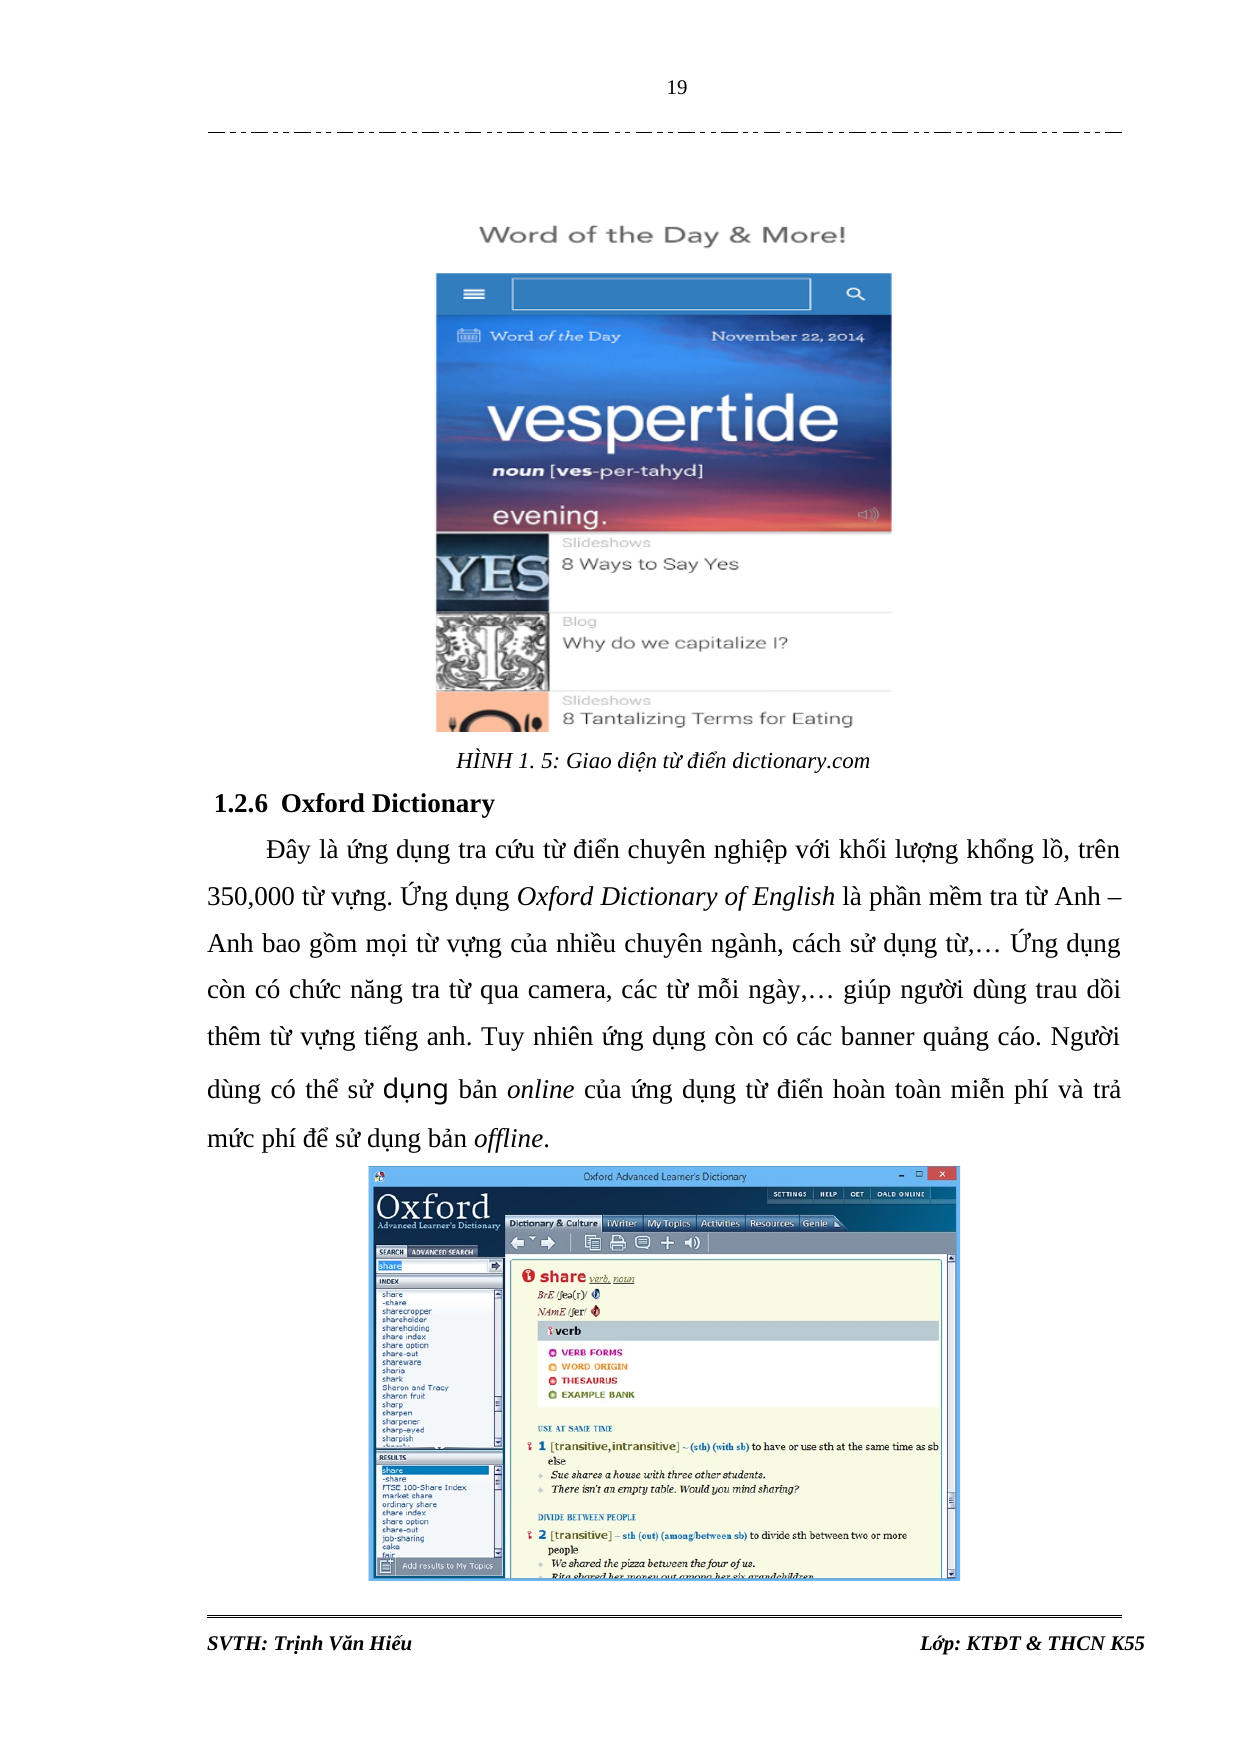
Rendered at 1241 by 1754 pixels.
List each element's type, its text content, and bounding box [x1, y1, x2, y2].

text HÌNH 1. 5: Giao diện từ điển dictionary.com [207, 747, 1122, 773]
picture [427, 192, 902, 732]
picture [368, 1166, 961, 1581]
list Đây là ứng dụng tra cứu từ điển chuyên nghiệp với khối lượng khổng lồ, trên 350,000 từ vựng. Ứng dụng Oxford Dictionary of English là phần mềm tra từ Anh – Anh bao gồm mọi từ vựng của nhiều chuyên ngành, cách sử dụng từ,… Ứng dụng còn có chức năng tra từ qua camera, các từ mỗi ngày,… giúp người dùng trau dồi thêm từ vựng tiếng anh. Tuy nhiên ứng dụng còn có các banner quảng cáo. Người dùng có thể sử dụng bản online của ứng dụng từ điển hoàn toàn miễn phí và trả mức phí để sử dụng bản offline. [207, 833, 1122, 1153]
list Oxford Dictionary [214, 787, 1122, 818]
